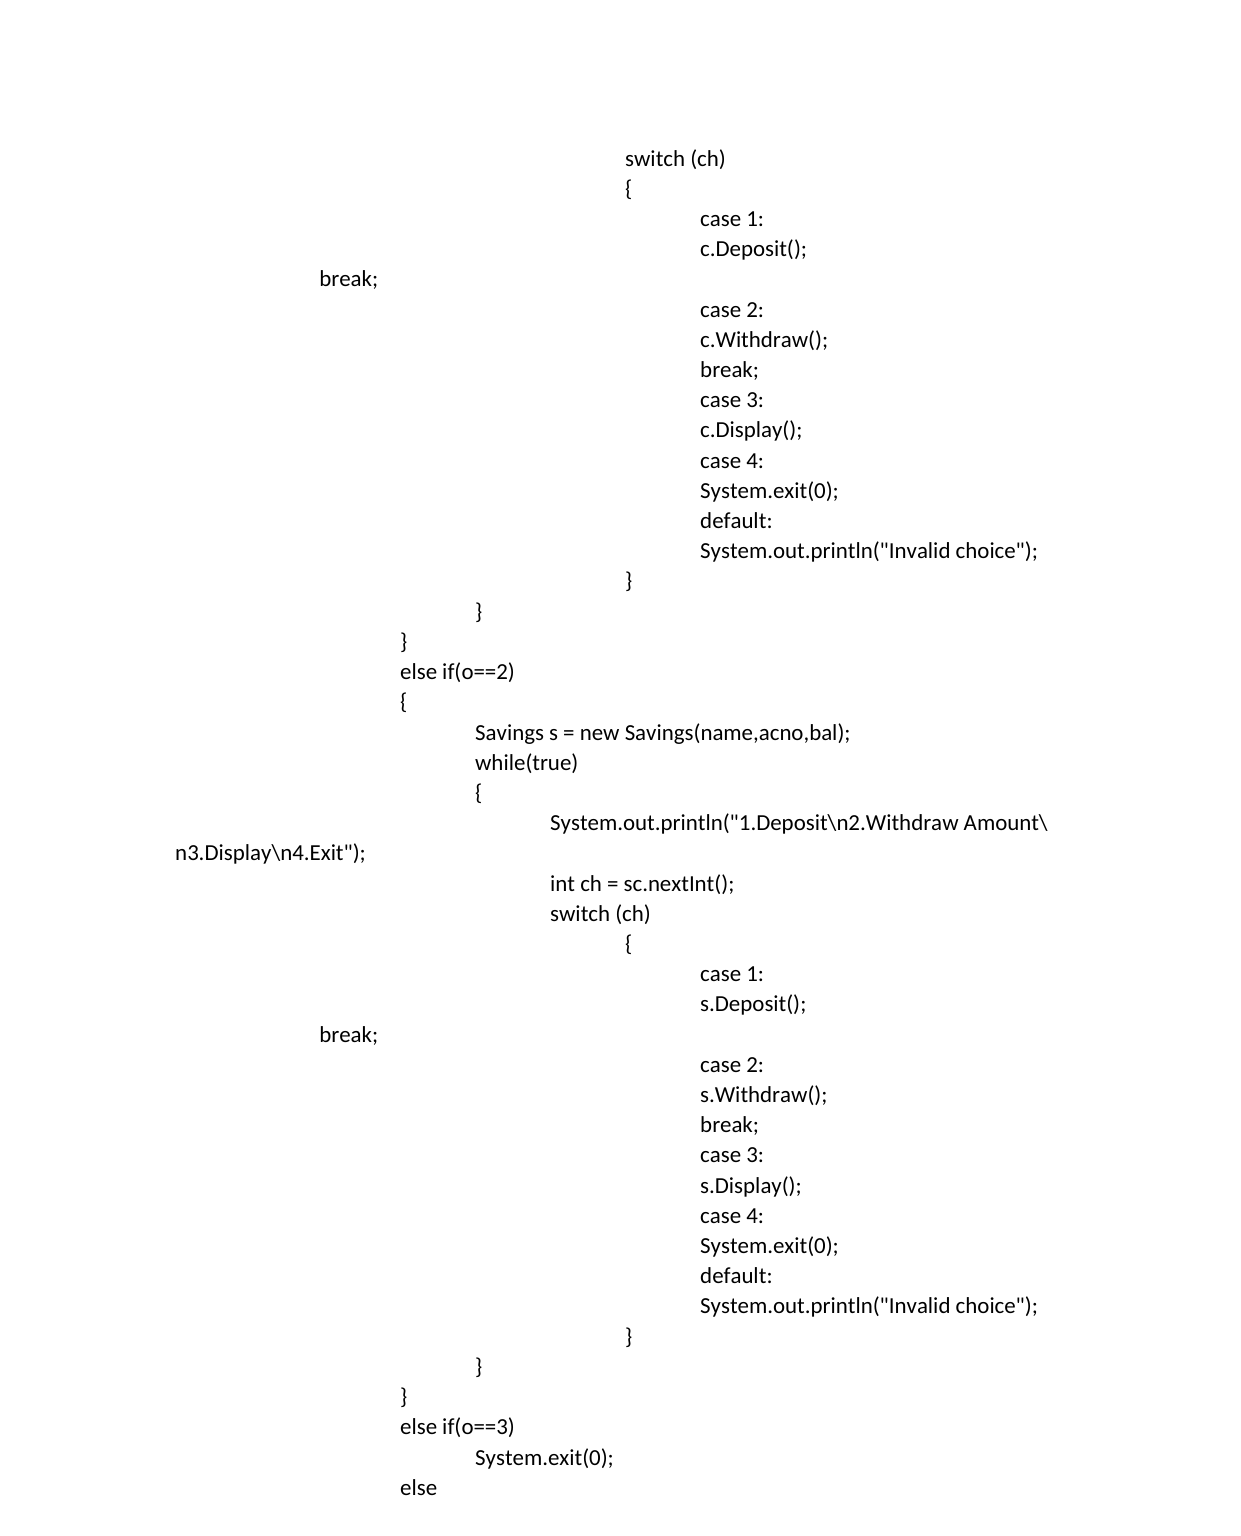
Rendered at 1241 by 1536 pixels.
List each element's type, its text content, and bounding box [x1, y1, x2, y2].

text case 3: [175, 1141, 1065, 1169]
text System.out.println("1.Deposit\n2.Withdraw Amount\n3.Display\n4.Exit"); [175, 808, 1065, 867]
text { [175, 929, 1065, 957]
text else if(o==2) [175, 657, 1065, 685]
text break; [175, 1020, 1065, 1048]
text { [175, 778, 1065, 806]
text break; [175, 264, 1065, 293]
text break; [175, 355, 1065, 383]
text else if(o==3) [175, 1412, 1065, 1441]
text s.Withdraw(); [175, 1080, 1065, 1108]
text { [175, 174, 1065, 202]
text else [175, 1473, 1065, 1501]
text } [175, 1352, 1065, 1380]
text int ch = sc.nextInt(); [175, 869, 1065, 897]
text case 1: [175, 204, 1065, 232]
text } [175, 627, 1065, 655]
text System.exit(0); [175, 476, 1065, 504]
text Savings s = new Savings(name,acno,bal); [175, 718, 1065, 746]
text default: [175, 506, 1065, 534]
text c.Withdraw(); [175, 325, 1065, 353]
text switch (ch) [175, 899, 1065, 927]
text case 2: [175, 1050, 1065, 1078]
text s.Deposit(); [175, 989, 1065, 1018]
text case 4: [175, 446, 1065, 474]
text case 3: [175, 385, 1065, 413]
text s.Display(); [175, 1171, 1065, 1199]
text System.out.println("Invalid choice"); [175, 536, 1065, 564]
text case 1: [175, 959, 1065, 987]
text c.Deposit(); [175, 234, 1065, 262]
text System.exit(0); [175, 1231, 1065, 1259]
text } [175, 597, 1065, 625]
text case 2: [175, 295, 1065, 323]
text c.Display(); [175, 416, 1065, 444]
text default: [175, 1261, 1065, 1289]
text System.out.println("Invalid choice"); [175, 1292, 1065, 1320]
text switch (ch) [175, 144, 1065, 172]
text break; [175, 1110, 1065, 1138]
text while(true) [175, 748, 1065, 776]
text } [175, 1382, 1065, 1410]
text { [175, 687, 1065, 716]
text } [175, 567, 1065, 595]
text case 4: [175, 1201, 1065, 1229]
text } [175, 1322, 1065, 1350]
text System.exit(0); [175, 1443, 1065, 1471]
